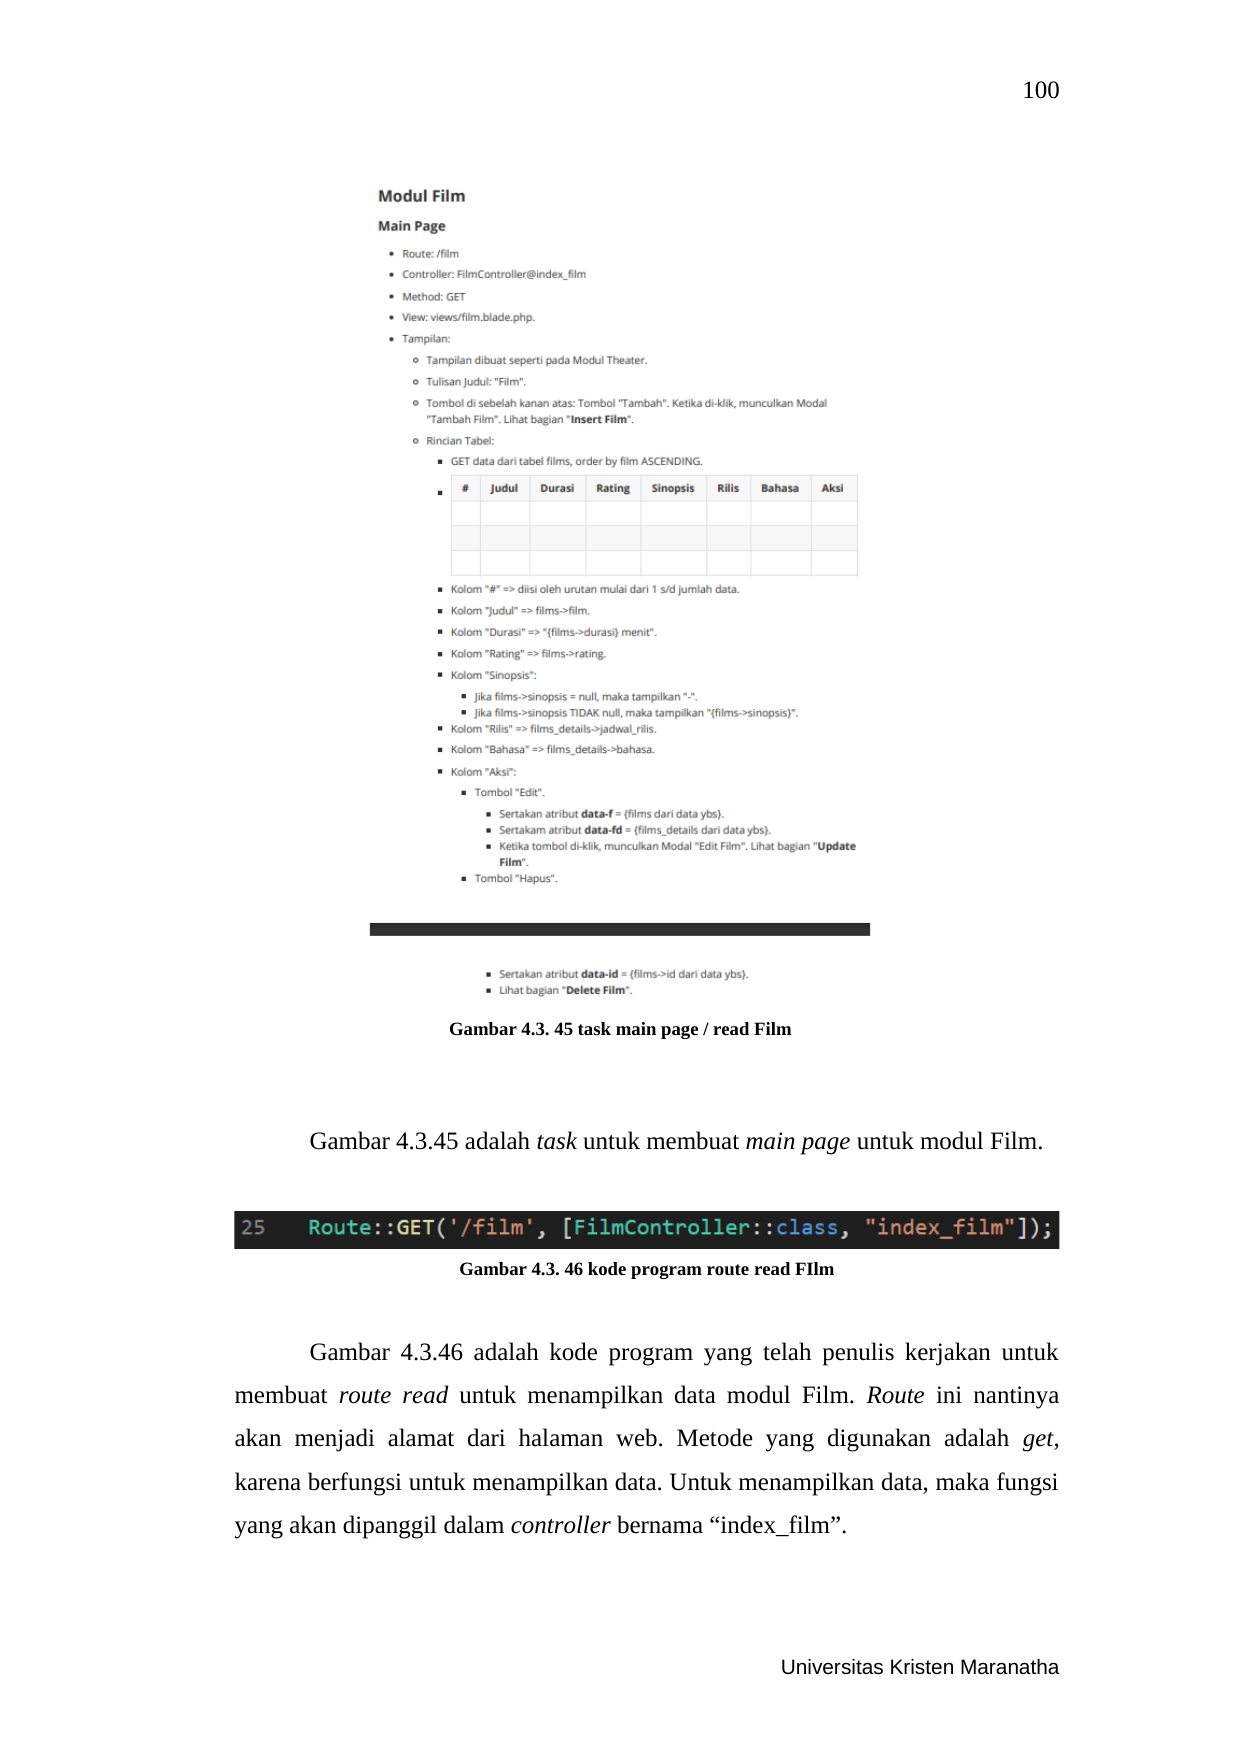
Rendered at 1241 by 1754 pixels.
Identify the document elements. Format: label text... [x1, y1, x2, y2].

picture [234, 1211, 1060, 1249]
picture [369, 178, 871, 1009]
text Gambar 4.3.45 adalah task untuk membuat main page untuk modul Film. [234, 1126, 1059, 1155]
text Gambar 4.3.46 adalah kode program yang telah penulis kerjakan untuk membuat route read untuk menampilkan data modul Film. Route ini nantinya akan menjadi alamat dari halaman web. Metode yang digunakan adalah get, karena berfungsi untuk menampilkan data. Untuk menampilkan data, maka fungsi yang akan dipanggil dalam controller bernama “index_film”. [234, 1337, 1059, 1538]
